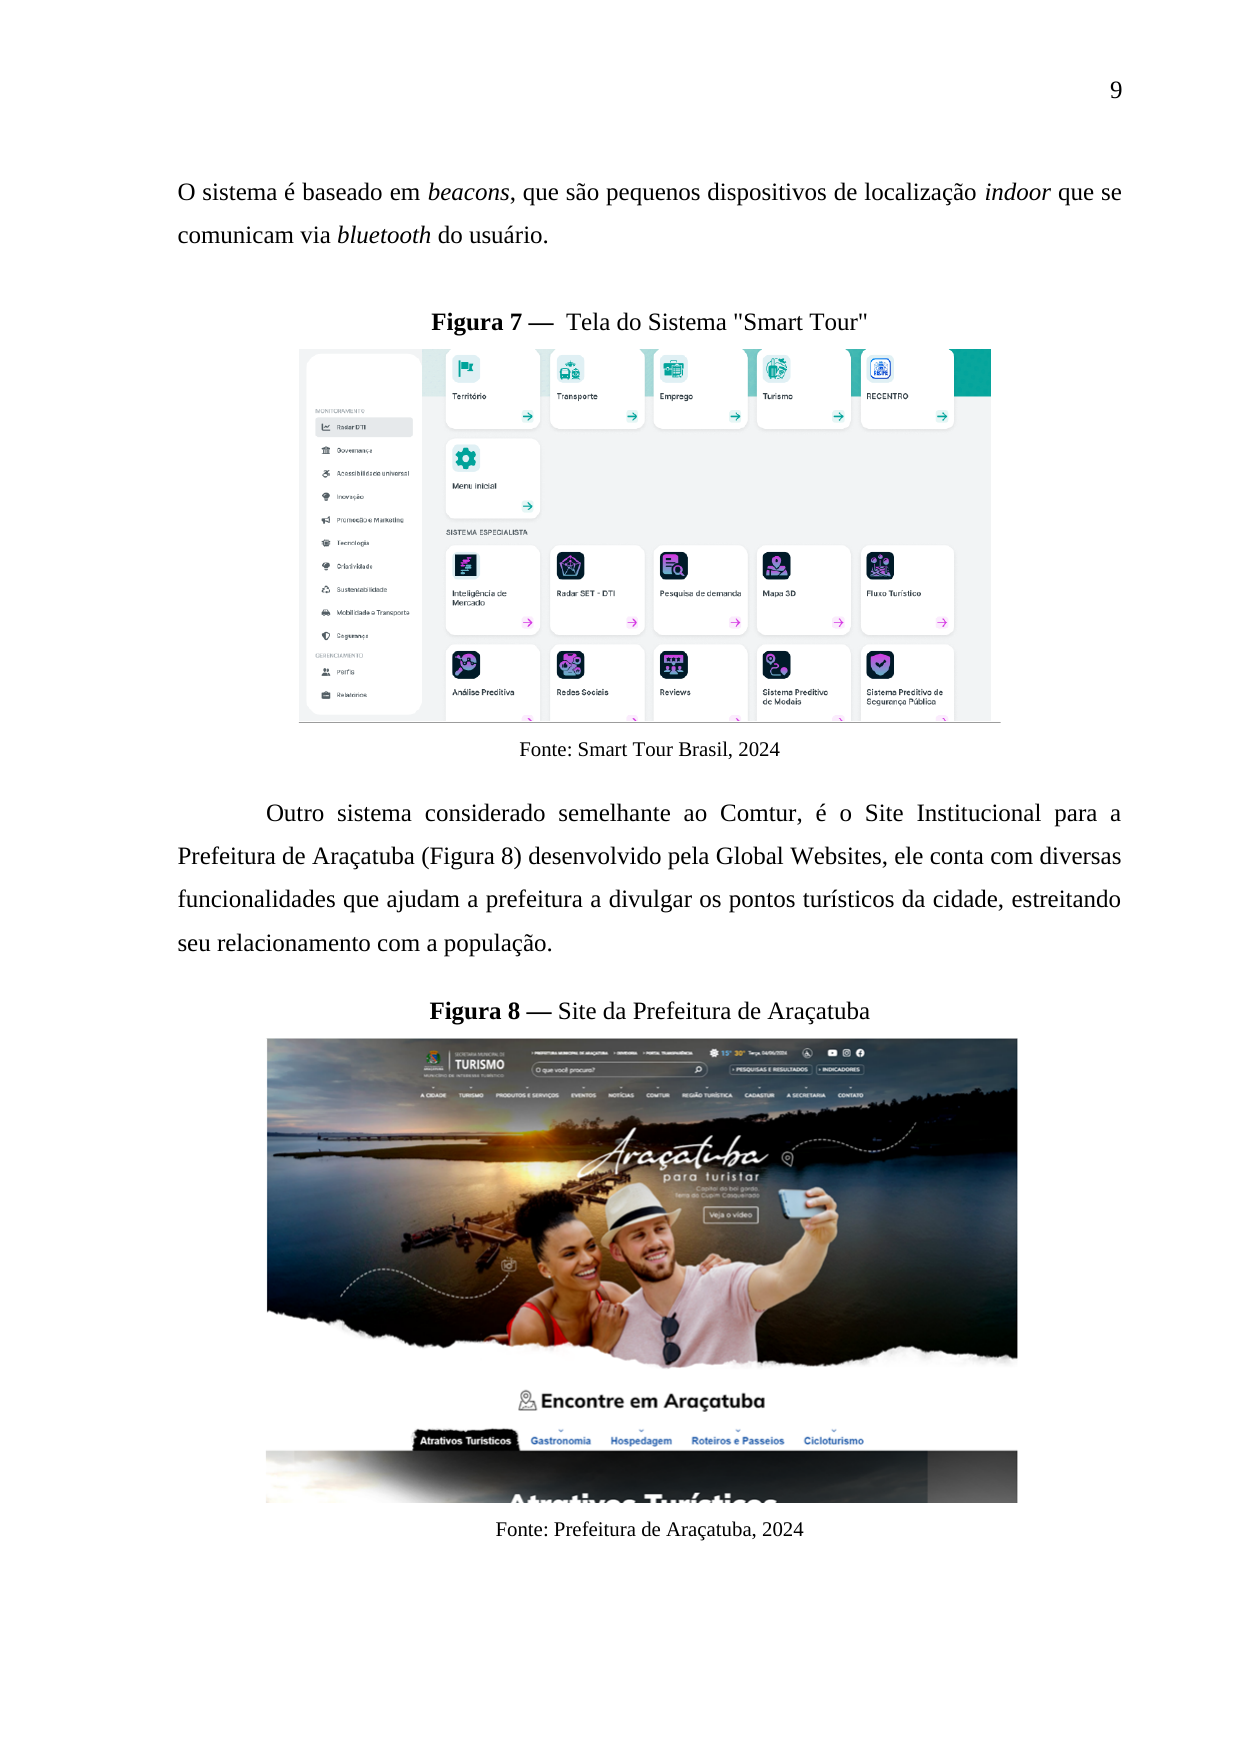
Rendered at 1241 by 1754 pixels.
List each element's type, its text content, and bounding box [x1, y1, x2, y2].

picture [265, 1038, 1018, 1503]
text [177, 177, 1122, 249]
text Figura 8 — Site da Prefeitura de Araçatuba [177, 996, 1122, 1024]
text Fonte: Smart Tour Brasil, 2024 [177, 737, 1122, 761]
picture [298, 349, 1001, 723]
text Fonte: Prefeitura de Araçatuba, 2024 [177, 1517, 1122, 1541]
text Figura 7 — Tela do Sistema "Smart Tour" [177, 307, 1122, 335]
text Outro sistema considerado semelhante ao Comtur, é o Site Institucional para a Prefeitura de Araçatuba (Figura 8) desenvolvido pela Global Websites, ele conta com diversas funcionalidades que ajudam a prefeitura a divulgar os pontos turísticos da cidade, estreitando seu relacionamento com a população. [177, 798, 1122, 956]
